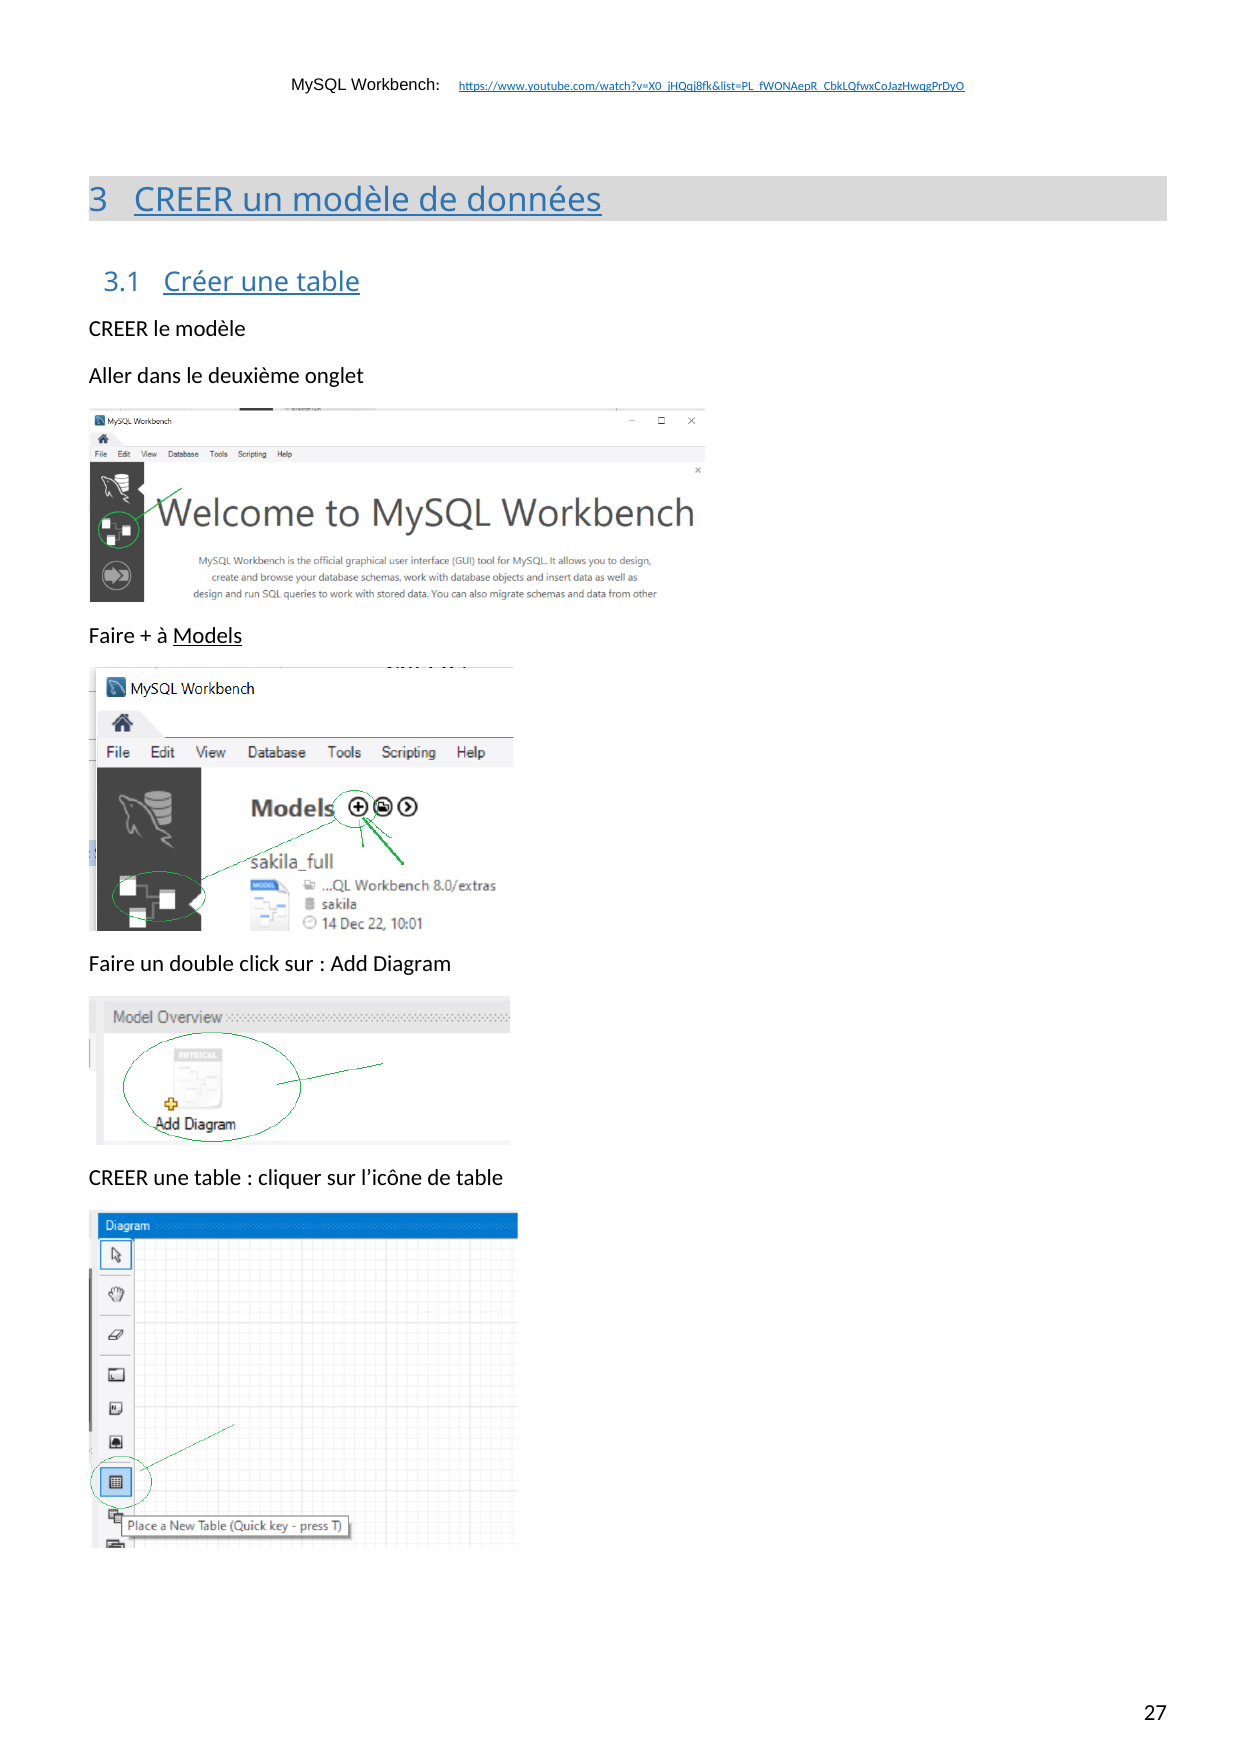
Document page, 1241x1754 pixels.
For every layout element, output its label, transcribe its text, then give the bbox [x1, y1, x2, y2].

picture [88, 667, 514, 931]
text Faire un double click sur : Add Diagram [89, 949, 1167, 977]
picture [88, 408, 707, 602]
picture [88, 996, 511, 1145]
text CREER le modèle [89, 314, 1167, 342]
text Faire + à Models [89, 621, 1167, 649]
picture [88, 1210, 518, 1548]
subtitle CREER un modèle de données [89, 176, 1167, 221]
text Aller dans le deuxième onglet [89, 361, 1167, 389]
subtitle Créer une table [103, 262, 1167, 299]
text CREER une table : cliquer sur l’icône de table [89, 1163, 1167, 1191]
